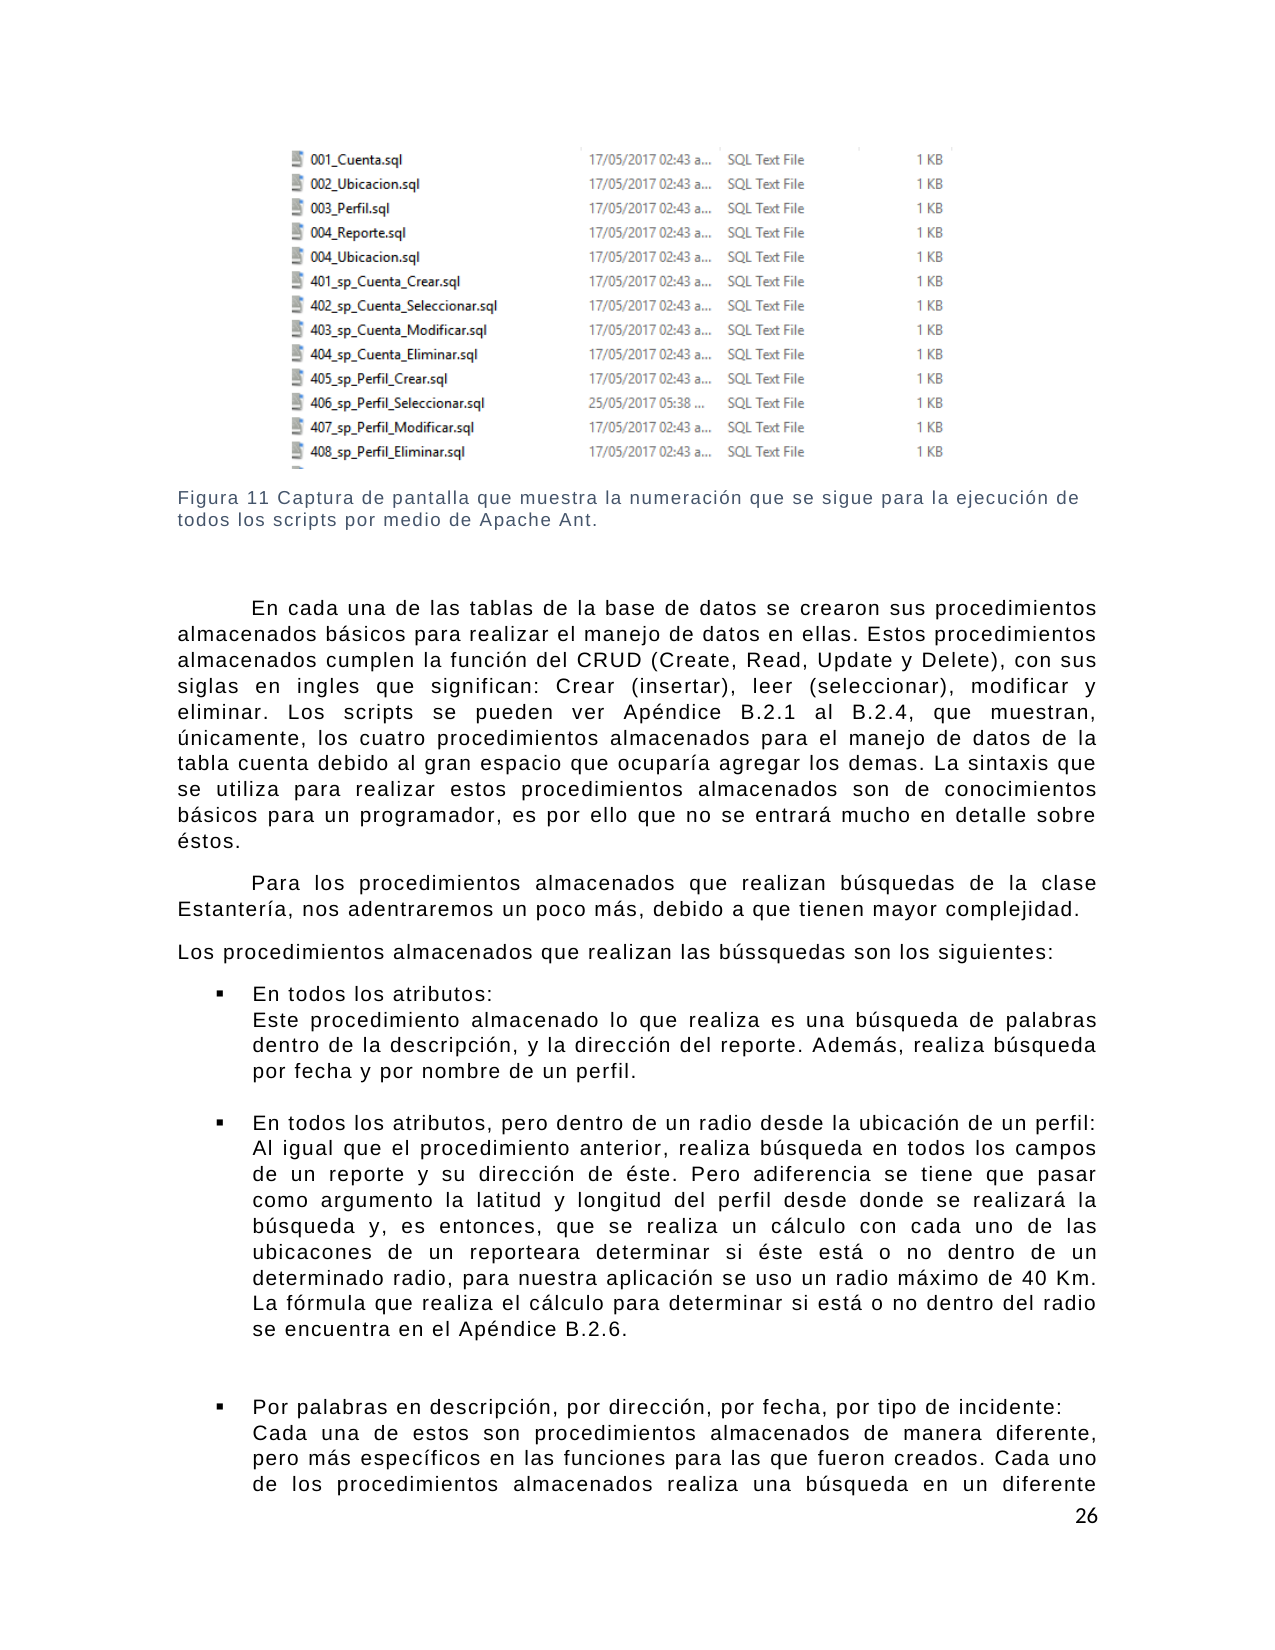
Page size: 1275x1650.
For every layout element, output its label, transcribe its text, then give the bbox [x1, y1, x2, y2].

text Figura 11 Captura de pantalla que muestra la numeración que se sigue para la ejecución de todos los scripts por medio de Apache Ant. [177, 487, 1098, 530]
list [252, 1420, 1098, 1496]
list En todos los atributos, pero dentro de un radio desde la ubicación de un perfil: [215, 1111, 1098, 1135]
text En cada una de las tablas de la base de datos se crearon sus procedimientos almacenados básicos para realizar el manejo de datos en ellas. Estos procedimientos almacenados cumplen la función del CRUD (Create, Read, Update y Delete), con sus siglas en ingles que significan: Crear (insertar), leer (seleccionar), modificar y eliminar. Los scripts se pueden ver Apéndice B.2.1 al B.2.4, que muestran, únicamente, los cuatro procedimientos almacenados para el manejo de datos de la tabla cuenta debido al gran espacio que ocuparía agregar los demas. La sintaxis que se utiliza para realizar estos procedimientos almacenados son de conocimientos básicos para un programador, es por ello que no se entrará mucho en detalle sobre éstos. [177, 596, 1098, 853]
text Los procedimientos almacenados que realizan las bússquedas son los siguientes: [177, 939, 1098, 963]
list Al igual que el procedimiento anterior, realiza búsqueda en todos los campos de un reporte y su dirección de éste. Pero adiferencia se tiene que pasar como argumento la latitud y longitud del perfil desde donde se realizará la búsqueda y, es entonces, que se realiza un cálculo con cada uno de las ubicacones de un reporteara determinar si éste está o no dentro de un determinado radio, para nuestra aplicación se uso un radio máximo de 40 Km. La fórmula que realiza el cálculo para determinar si está o no dentro del radio se encuentra en el Apéndice B.2.6. [252, 1136, 1098, 1341]
list Por palabras en descripción, por dirección, por fecha, por tipo de incidente: [215, 1394, 1098, 1418]
picture [291, 147, 984, 469]
text Para los procedimientos almacenados que realizan búsquedas de la clase Estantería, nos adentraremos un poco más, debido a que tienen mayor complejidad. [177, 871, 1098, 921]
list Este procedimiento almacenado lo que realiza es una búsqueda de palabras dentro de la descripción, y la dirección del reporte. Además, realiza búsqueda por fecha y por nombre de un perfil. [252, 1007, 1098, 1083]
list En todos los atributos: [215, 982, 1098, 1006]
